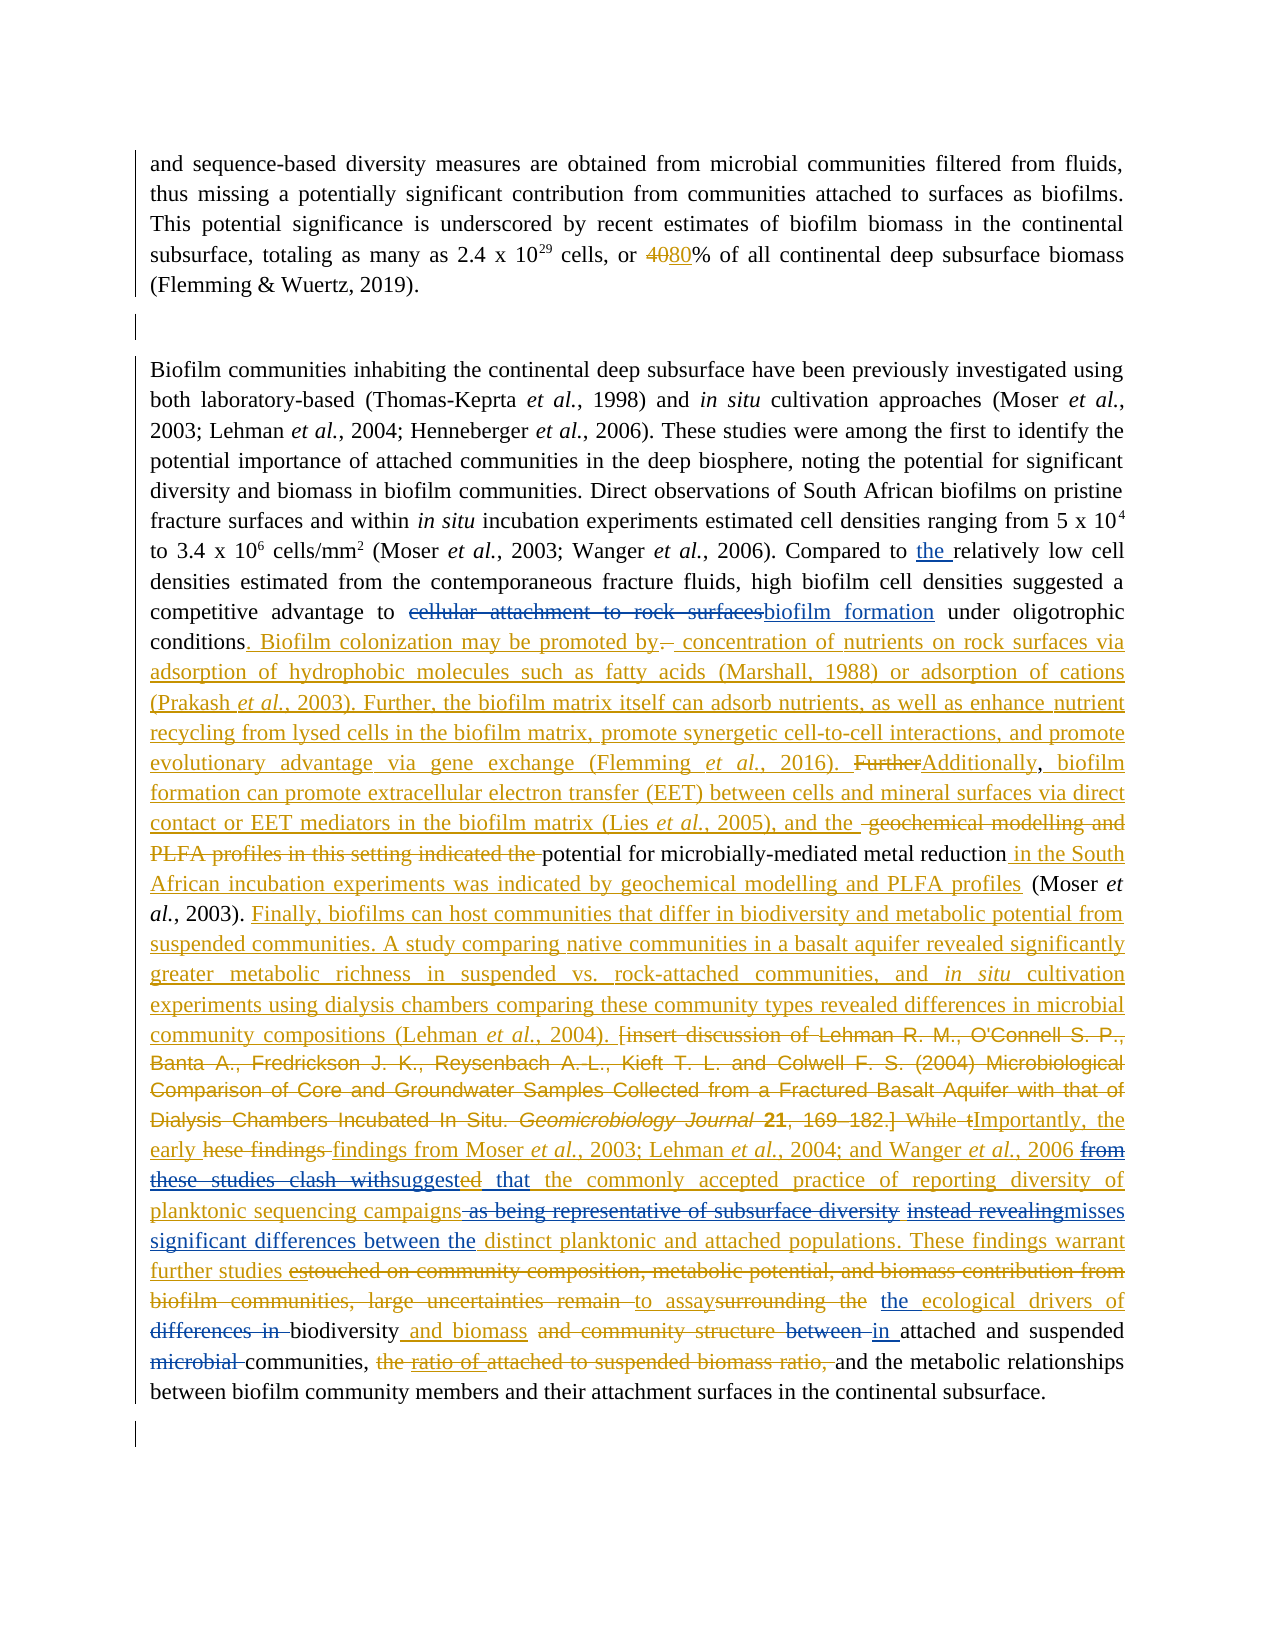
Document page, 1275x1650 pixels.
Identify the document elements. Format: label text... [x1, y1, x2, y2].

text Biofilm communities inhabiting the continental deep subsurface have been previously investigated using both laboratory-based (Thomas-Keprta et al., 1998) and in situ cultivation approaches (Moser et al., 2003; Lehman et al., 2004; Henneberger et al., 2006). These studies were among the first to identify the potential importance of attached communities in the deep biosphere, noting the potential for significant diversity and biomass in biofilm communities. Direct observations of South African biofilms on pristine fracture surfaces and within in situ incubation experiments estimated cell densities ranging from 5 x 104 to 3.4 x 106 cells/mm2 (Moser et al., 2003; Wanger et al., 2006). Compared to relatively low cell densities estimated from the contemporaneous fracture fluids, high biofilm cell densities suggested a competitive advantage to under oligotrophic conditions,potential for microbially-mediated metal reduction (Moser et al., 2003). biodiversity attached and suspended communities, and the metabolic relationships between biofilm community members and their attachment surfaces in the continental subsurface. [150, 356, 1125, 681]
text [150, 150, 1125, 297]
text Biofilm communities inhabiting the continental deep subsurface have been previously investigated using both laboratory-based (Thomas-Keprta et al., 1998) and in situ cultivation approaches (Moser et al., 2003; Lehman et al., 2004; Henneberger et al., 2006). These studies were among the first to identify the potential importance of attached communities in the deep biosphere, noting the potential for significant diversity and biomass in biofilm communities. Direct observations of South African biofilms on pristine fracture surfaces and within in situ incubation experiments estimated cell densities ranging from 5 x 104 to 3.4 x 106 cells/mm2 (Moser et al., 2003; Wanger et al., 2006). Compared to relatively low cell densities estimated from the contemporaneous fracture fluids, high biofilm cell densities suggested a competitive advantage to under oligotrophic conditions,potential for microbially-mediated metal reduction (Moser et al., 2003). biodiversity attached and suspended communities, and the metabolic relationships between biofilm community members and their attachment surfaces in the continental subsurface. [150, 803, 1125, 953]
text Biofilm communities inhabiting the continental deep subsurface have been previously investigated using both laboratory-based (Thomas-Keprta et al., 1998) and in situ cultivation approaches (Moser et al., 2003; Lehman et al., 2004; Henneberger et al., 2006). These studies were among the first to identify the potential importance of attached communities in the deep biosphere, noting the potential for significant diversity and biomass in biofilm communities. Direct observations of South African biofilms on pristine fracture surfaces and within in situ incubation experiments estimated cell densities ranging from 5 x 104 to 3.4 x 106 cells/mm2 (Moser et al., 2003; Wanger et al., 2006). Compared to relatively low cell densities estimated from the contemporaneous fracture fluids, high biofilm cell densities suggested a competitive advantage to under oligotrophic conditions,potential for microbially-mediated metal reduction (Moser et al., 2003). biodiversity attached and suspended communities, and the metabolic relationships between biofilm community members and their attachment surfaces in the continental subsurface. [150, 1251, 1125, 1404]
text Biofilm communities inhabiting the continental deep subsurface have been previously investigated using both laboratory-based (Thomas-Keprta et al., 1998) and in situ cultivation approaches (Moser et al., 2003; Lehman et al., 2004; Henneberger et al., 2006). These studies were among the first to identify the potential importance of attached communities in the deep biosphere, noting the potential for significant diversity and biomass in biofilm communities. Direct observations of South African biofilms on pristine fracture surfaces and within in situ incubation experiments estimated cell densities ranging from 5 x 104 to 3.4 x 106 cells/mm2 (Moser et al., 2003; Wanger et al., 2006). Compared to relatively low cell densities estimated from the contemporaneous fracture fluids, high biofilm cell densities suggested a competitive advantage to under oligotrophic conditions,potential for microbially-mediated metal reduction (Moser et al., 2003). biodiversity attached and suspended communities, and the metabolic relationships between biofilm community members and their attachment surfaces in the continental subsurface. [150, 1093, 1125, 1189]
text Biofilm communities inhabiting the continental deep subsurface have been previously investigated using both laboratory-based (Thomas-Keprta et al., 1998) and in situ cultivation approaches (Moser et al., 2003; Lehman et al., 2004; Henneberger et al., 2006). These studies were among the first to identify the potential importance of attached communities in the deep biosphere, noting the potential for significant diversity and biomass in biofilm communities. Direct observations of South African biofilms on pristine fracture surfaces and within in situ incubation experiments estimated cell densities ranging from 5 x 104 to 3.4 x 106 cells/mm2 (Moser et al., 2003; Wanger et al., 2006). Compared to relatively low cell densities estimated from the contemporaneous fracture fluids, high biofilm cell densities suggested a competitive advantage to under oligotrophic conditions,potential for microbially-mediated metal reduction (Moser et al., 2003). biodiversity attached and suspended communities, and the metabolic relationships between biofilm community members and their attachment surfaces in the continental subsurface. [150, 712, 1125, 802]
